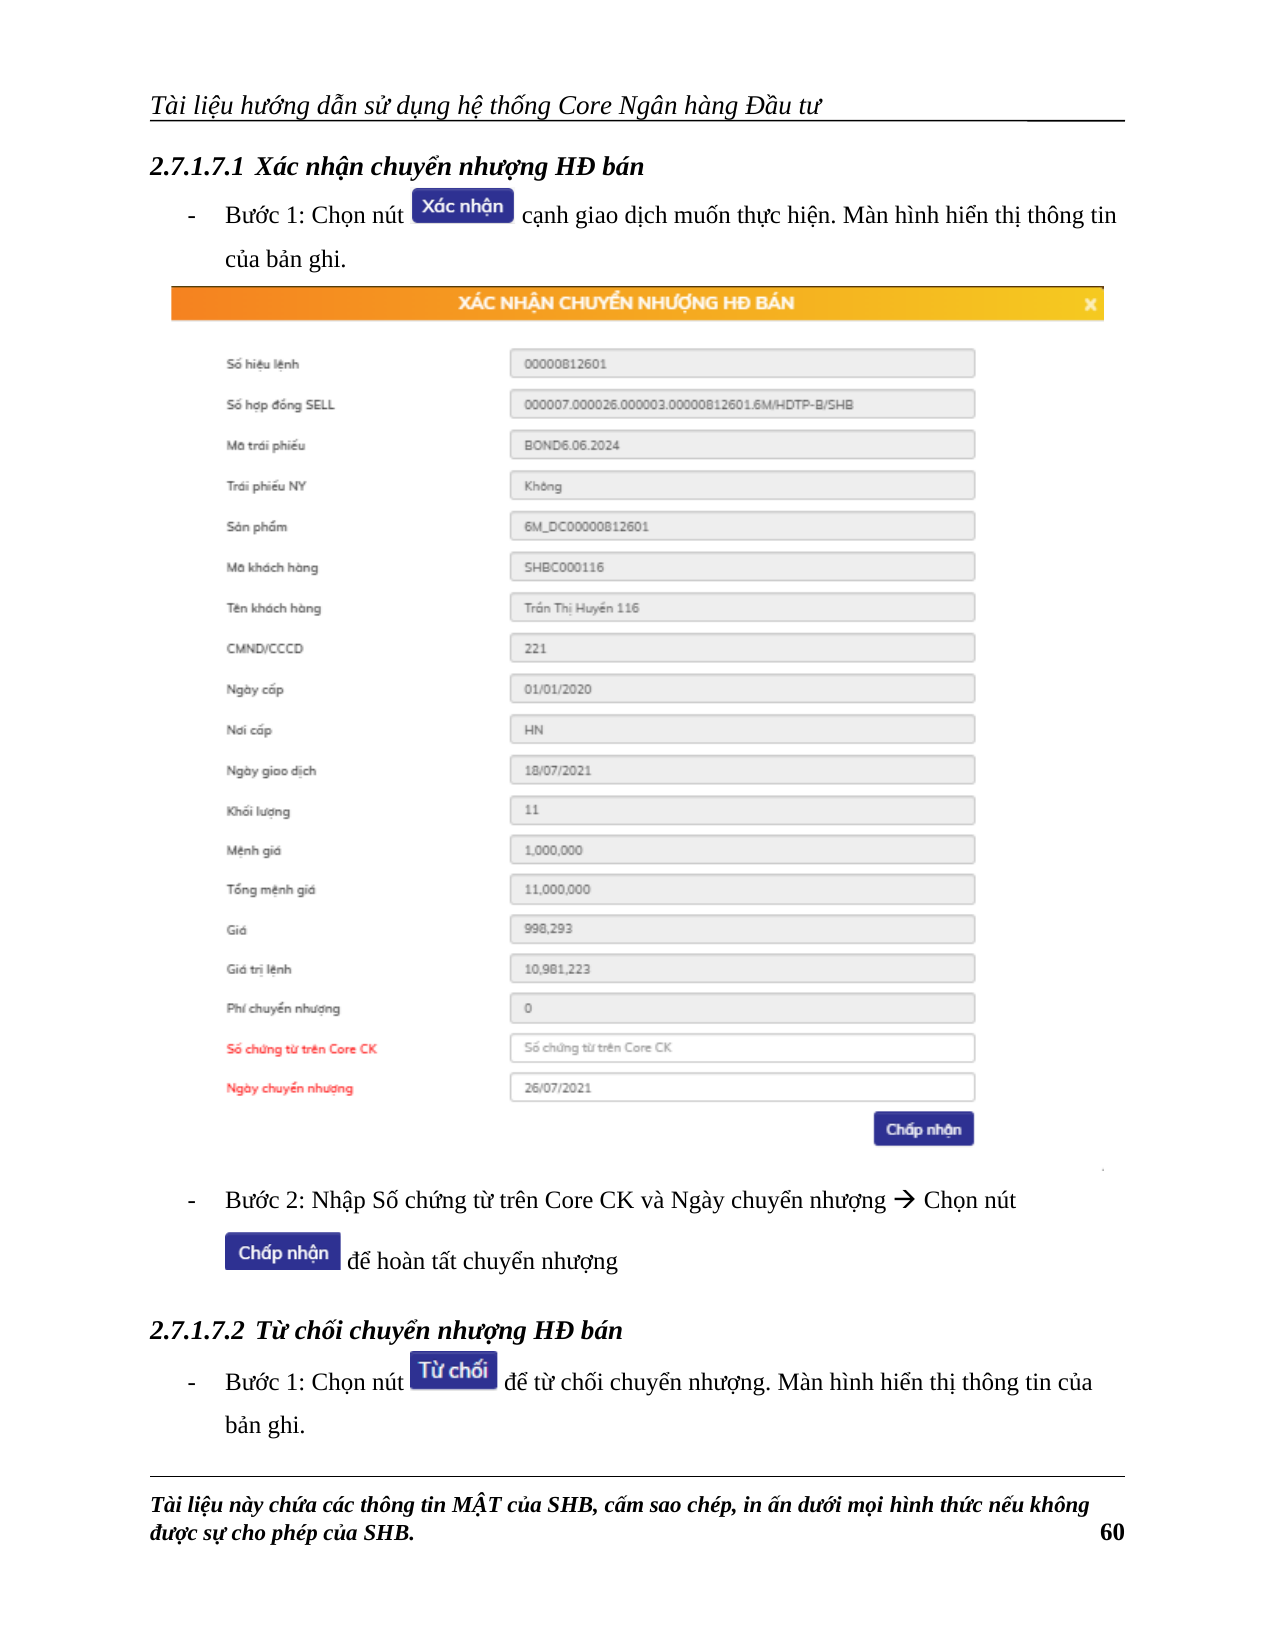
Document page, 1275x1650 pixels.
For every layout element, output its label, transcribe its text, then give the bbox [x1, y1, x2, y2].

subtitle Xác nhận chuyển nhượng HĐ bán [150, 150, 1125, 181]
list Bước 2: Nhập Số chứng từ trên Core CK và Ngày chuyển nhượng Chọn nút để hoàn tất chuyển nhượng [187, 1185, 1125, 1274]
subtitle Từ chối chuyển nhượng HĐ bán [150, 1314, 1125, 1345]
list Bước 1: Chọn nút để từ chối chuyển nhượng. Màn hình hiển thị thông tin của bản ghi. [187, 1351, 1125, 1439]
list Bước 1: Chọn nút cạnh giao dịch muốn thực hiện. Màn hình hiển thị thông tin của bản ghi. [187, 187, 1125, 272]
picture [171, 286, 1104, 1171]
picture [410, 1351, 498, 1391]
picture [225, 1228, 341, 1270]
picture [410, 187, 516, 224]
